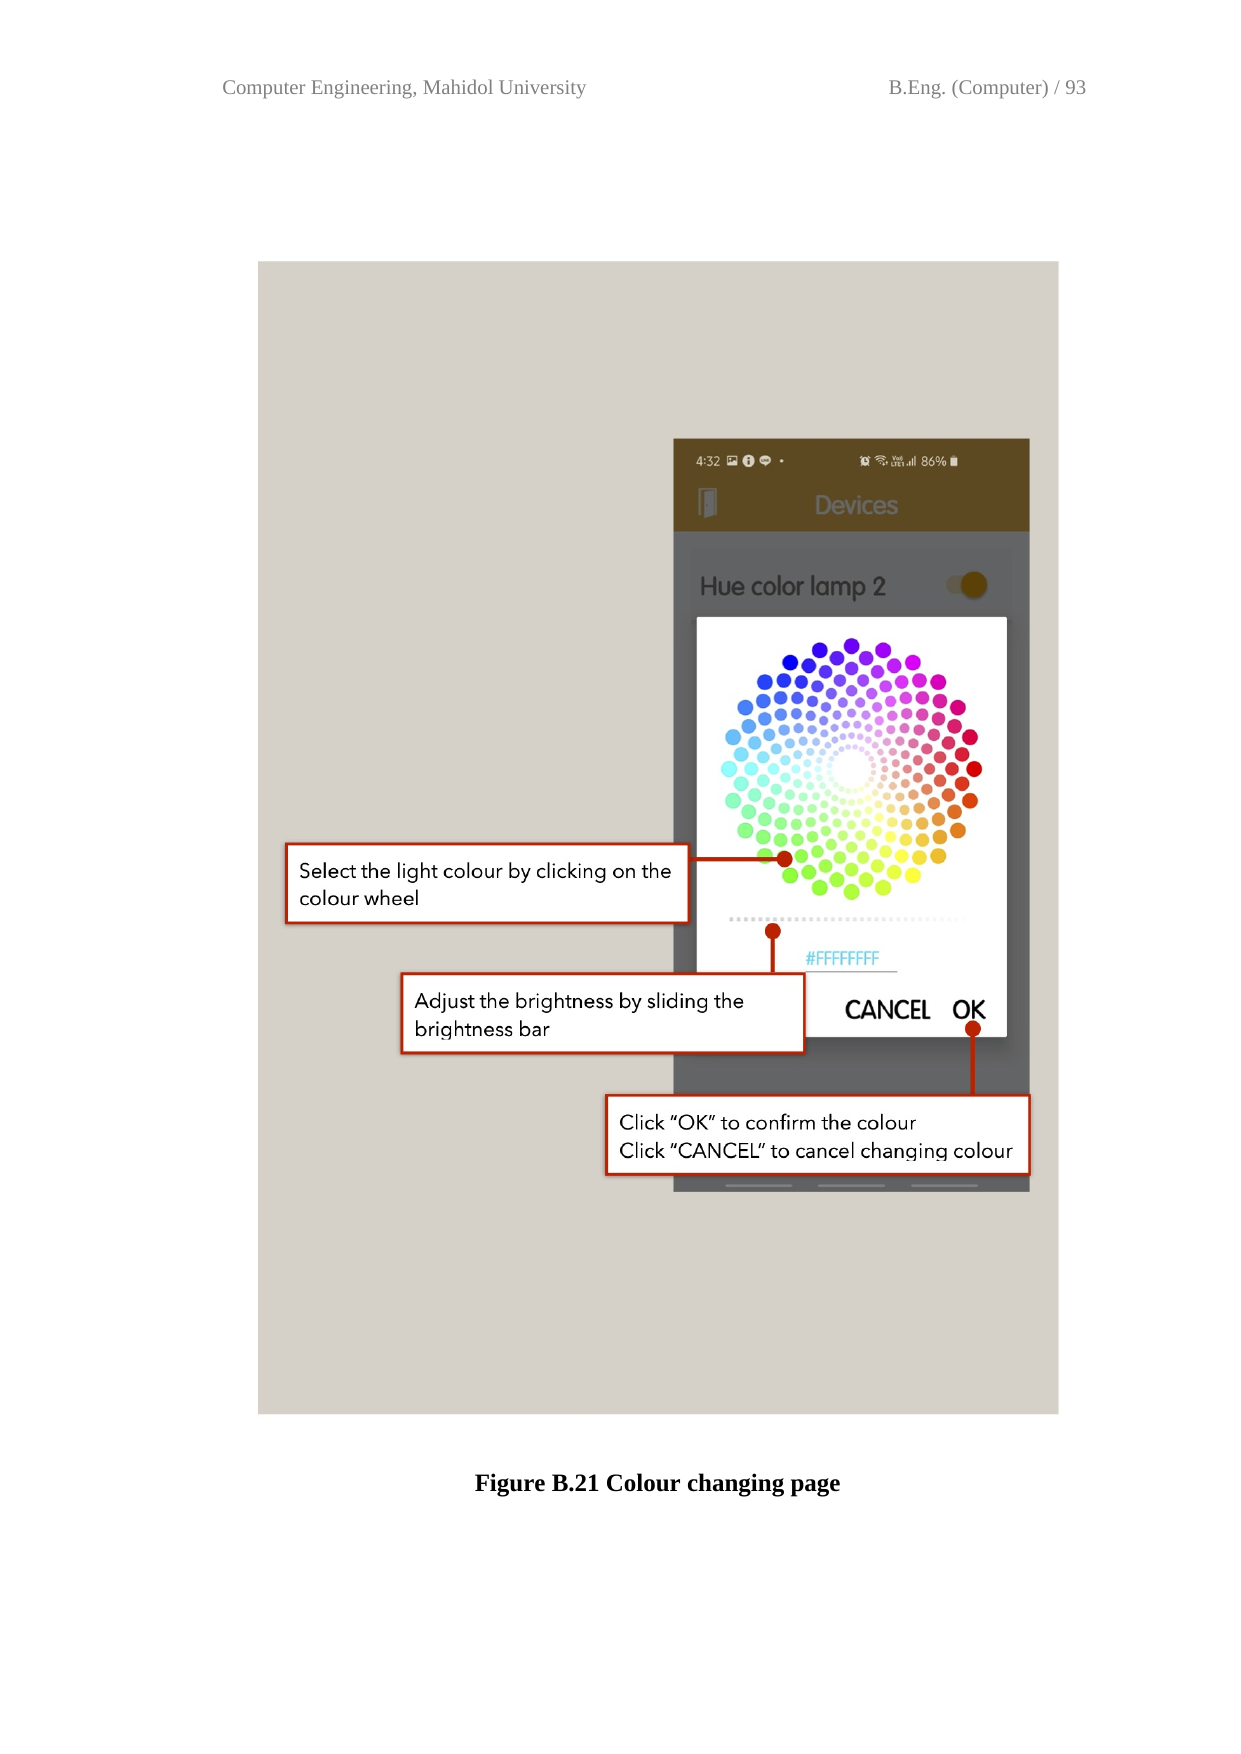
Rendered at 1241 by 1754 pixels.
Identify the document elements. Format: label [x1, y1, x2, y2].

picture [223, 221, 1092, 1454]
text [222, 222, 1093, 1496]
